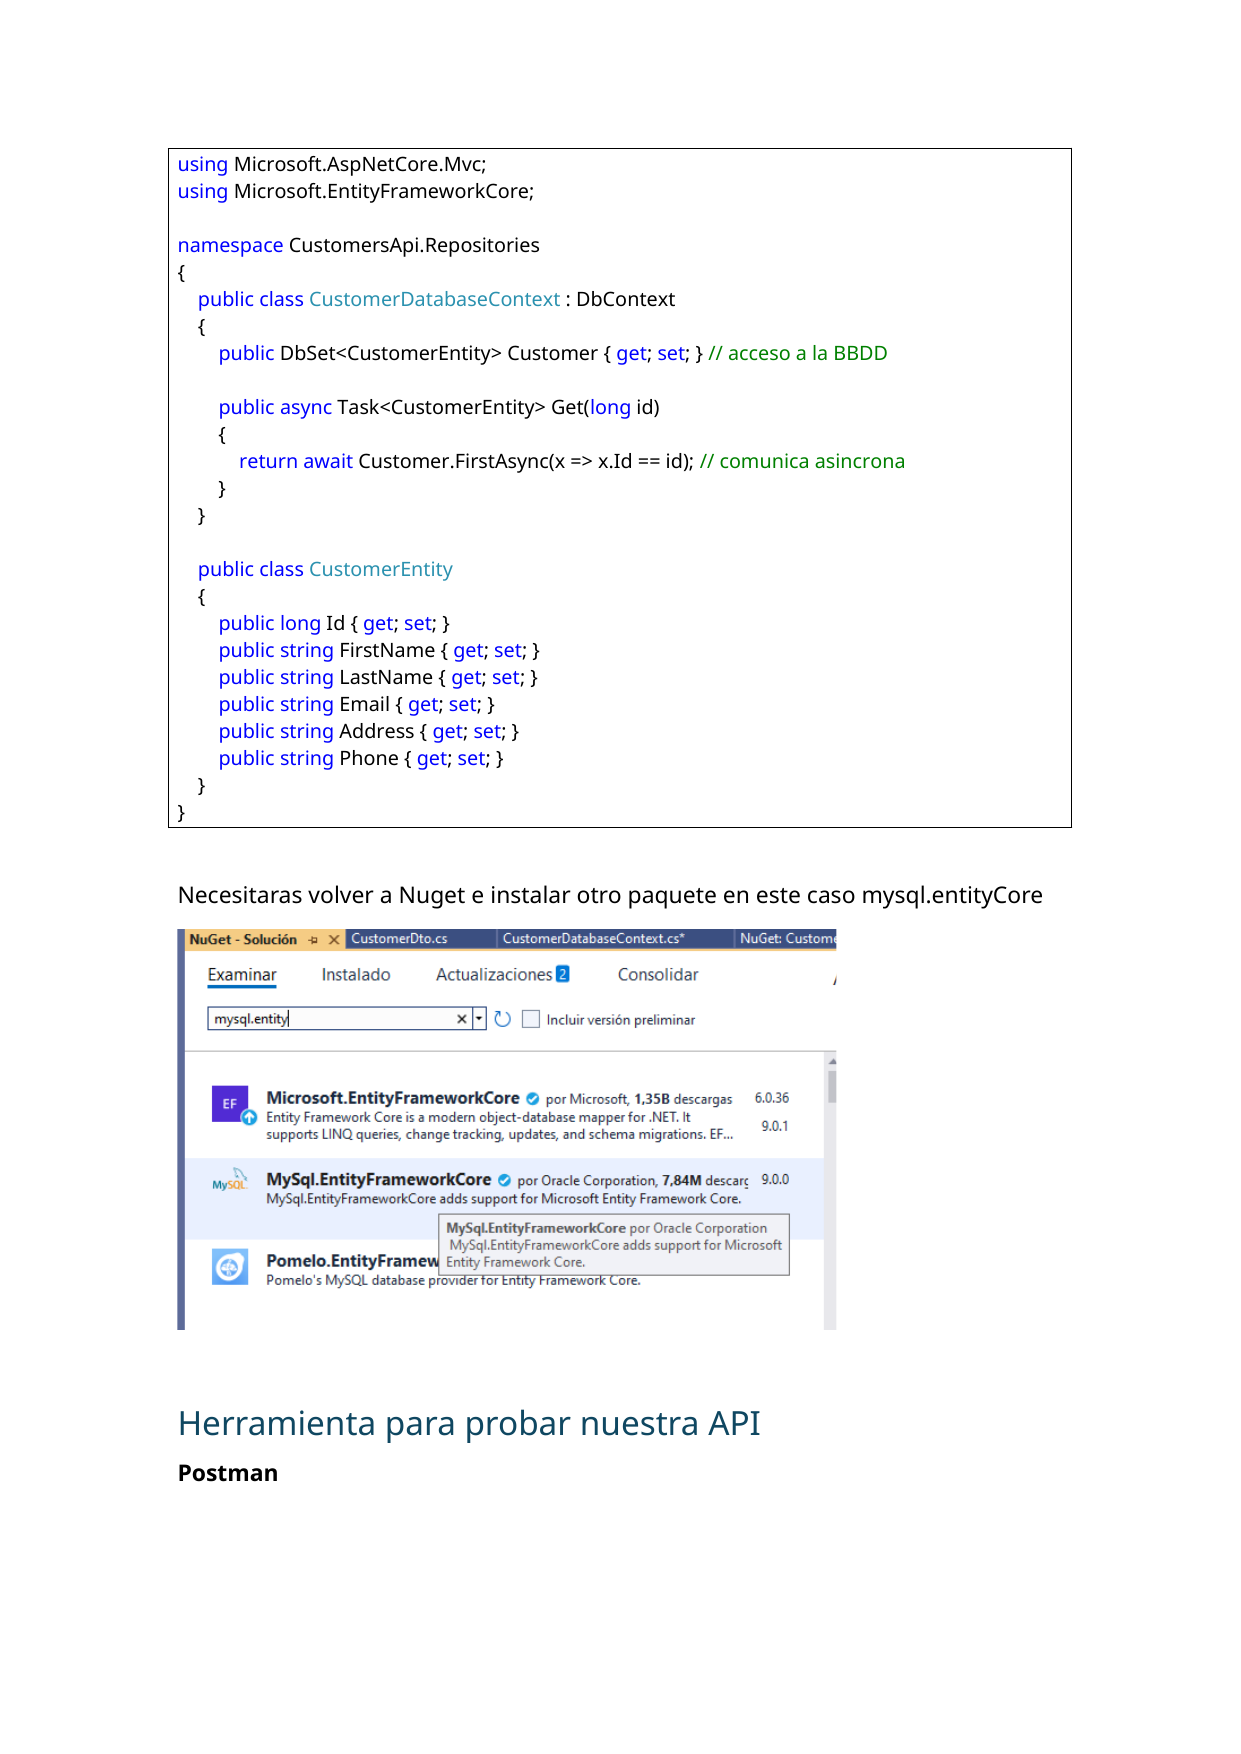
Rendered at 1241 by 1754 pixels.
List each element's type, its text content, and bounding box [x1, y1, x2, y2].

text } [177, 474, 1063, 501]
text public string LastName { get; set; } [177, 663, 1063, 690]
picture [177, 929, 837, 1330]
text public string FirstName { get; set; } [177, 636, 1063, 663]
text Necesitaras volver a Nuget e instalar otro paquete en este caso mysql.entityCore [177, 879, 1063, 910]
text } [169, 795, 1071, 827]
text { [177, 313, 1063, 339]
text } [177, 771, 1063, 795]
text public class CustomerDatabaseContext : DbContext [177, 286, 1063, 313]
text public long Id { get; set; } [177, 609, 1063, 636]
text public string Phone { get; set; } [177, 744, 1063, 771]
text return await Customer.FirstAsync(x => x.Id == id); // comunica asincrona [177, 447, 1063, 474]
text public string Email { get; set; } [177, 690, 1063, 717]
text public string Address { get; set; } [177, 717, 1063, 744]
text { [177, 259, 1063, 286]
text using Microsoft.AspNetCore.Mvc; [169, 149, 1071, 178]
text Postman [177, 1457, 1063, 1488]
text public class CustomerEntity [177, 555, 1063, 582]
text public DbSet<CustomerEntity> Customer { get; set; } // acceso a la BBDD [177, 339, 1063, 367]
text { [177, 421, 1063, 447]
text } [177, 501, 1063, 528]
text namespace CustomersApi.Repositories [177, 232, 1063, 259]
text public async Task<CustomerEntity> Get(long id) [177, 393, 1063, 421]
text using Microsoft.EntityFrameworkCore; [177, 178, 1063, 205]
text { [177, 582, 1063, 609]
subtitle Herramienta para probar nuestra API [177, 1399, 1063, 1445]
